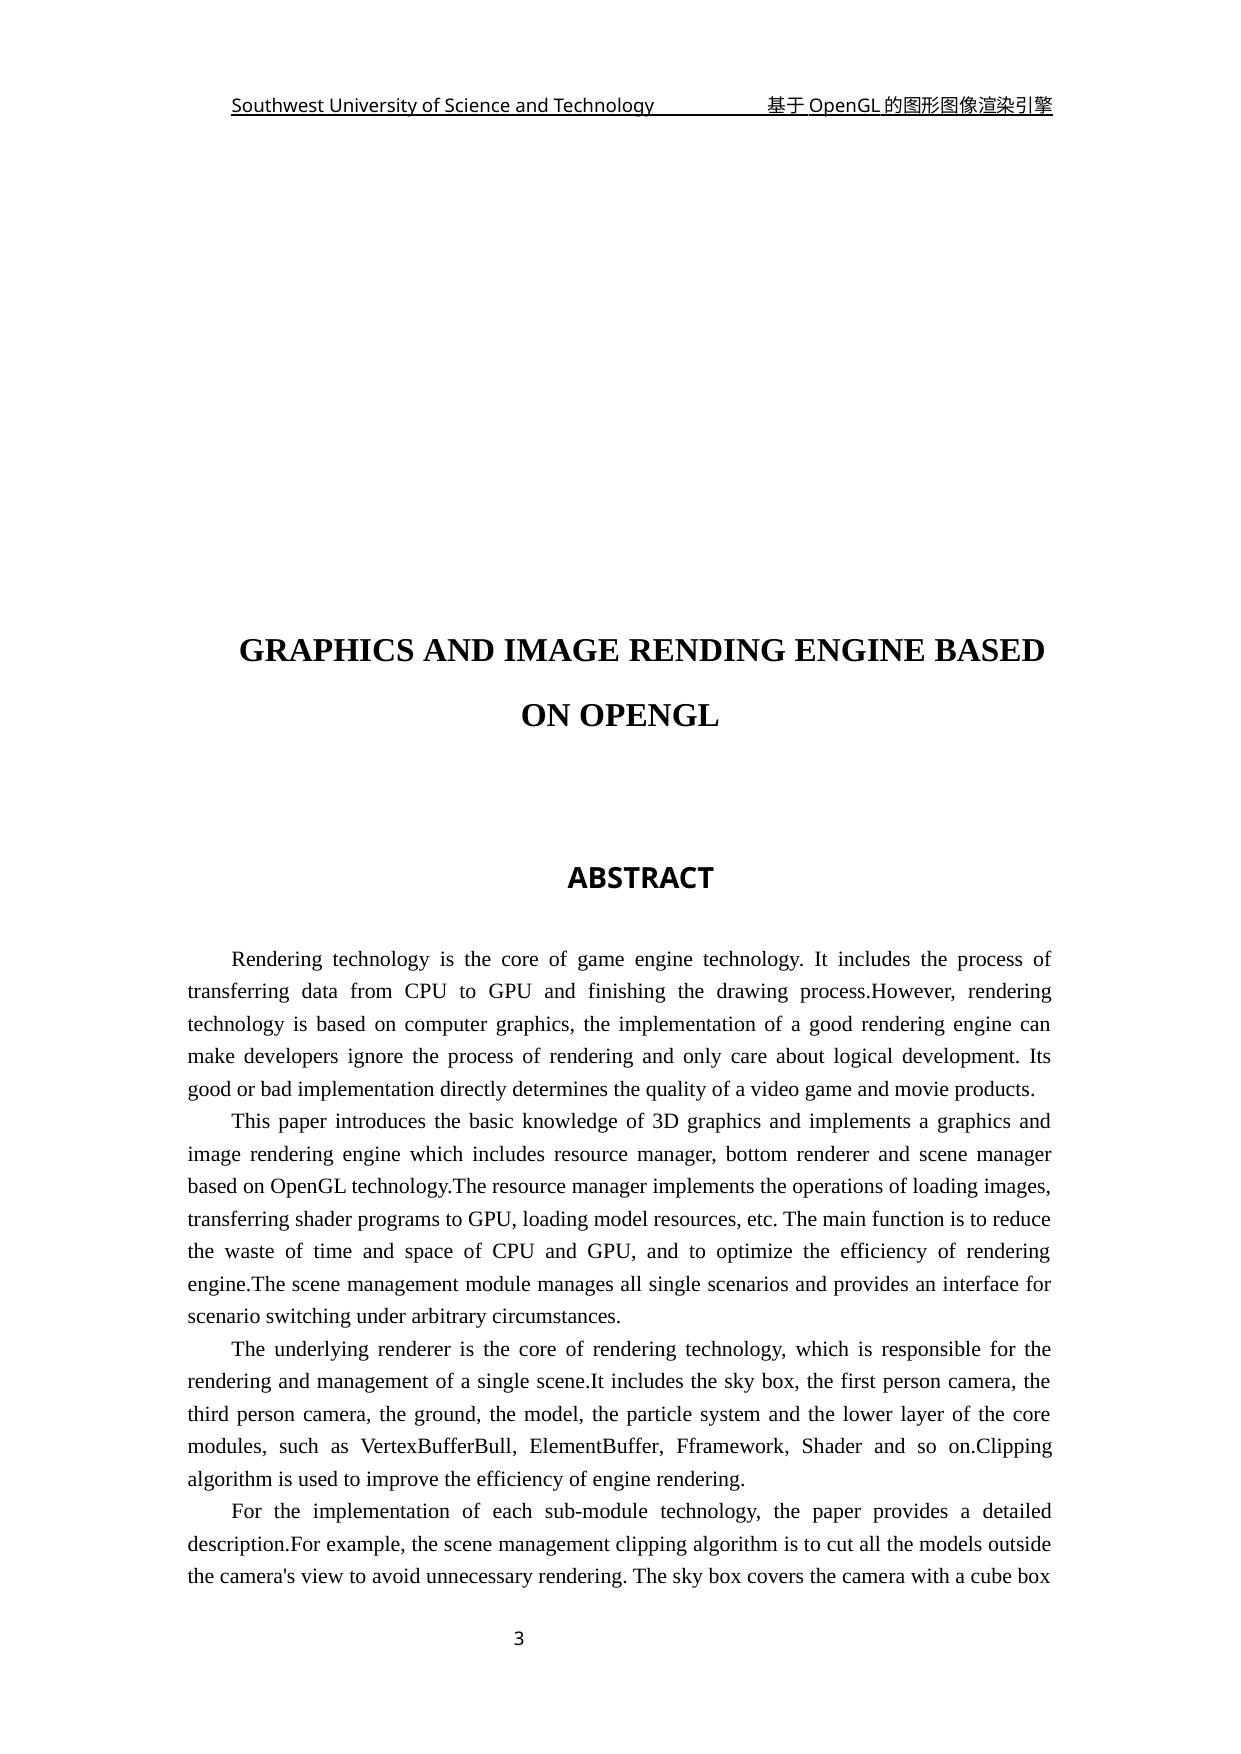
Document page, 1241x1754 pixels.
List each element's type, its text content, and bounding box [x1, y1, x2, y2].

text Rendering technology is the core of game engine technology. It includes the process of transferring data from CPU to GPU and finishing the drawing process.However, rendering technology is based on computer graphics, the implementation of a good rendering engine can make developers ignore the process of rendering and only care about logical development. Its good or bad implementation directly determines the quality of a video game and movie products. [187, 942, 1053, 1104]
text GRAPHICS AND IMAGE RENDING ENGINE BASED ON OPENGL [187, 617, 1053, 747]
text ABSTRACT [187, 844, 1050, 909]
text This paper introduces the basic knowledge of 3D graphics and implements a graphics and image rendering engine which includes resource manager, bottom renderer and scene manager based on OpenGL technology.The resource manager implements the operations of loading images, transferring shader programs to GPU, loading model resources, etc. The main function is to reduce the waste of time and space of CPU and GPU, and to optimize the efficiency of rendering engine.The scene management module manages all single scenarios and provides an interface for scenario switching under arbitrary circumstances. [187, 1104, 1053, 1332]
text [187, 1494, 1053, 1592]
text The underlying renderer is the core of rendering technology, which is responsible for the rendering and management of a single scene.It includes the sky box, the first person camera, the third person camera, the ground, the model, the particle system and the lower layer of the core modules, such as VertexBufferBull, ElementBuffer, Fframework, Shader and so on.Clipping algorithm is used to improve the efficiency of engine rendering. [187, 1332, 1053, 1494]
